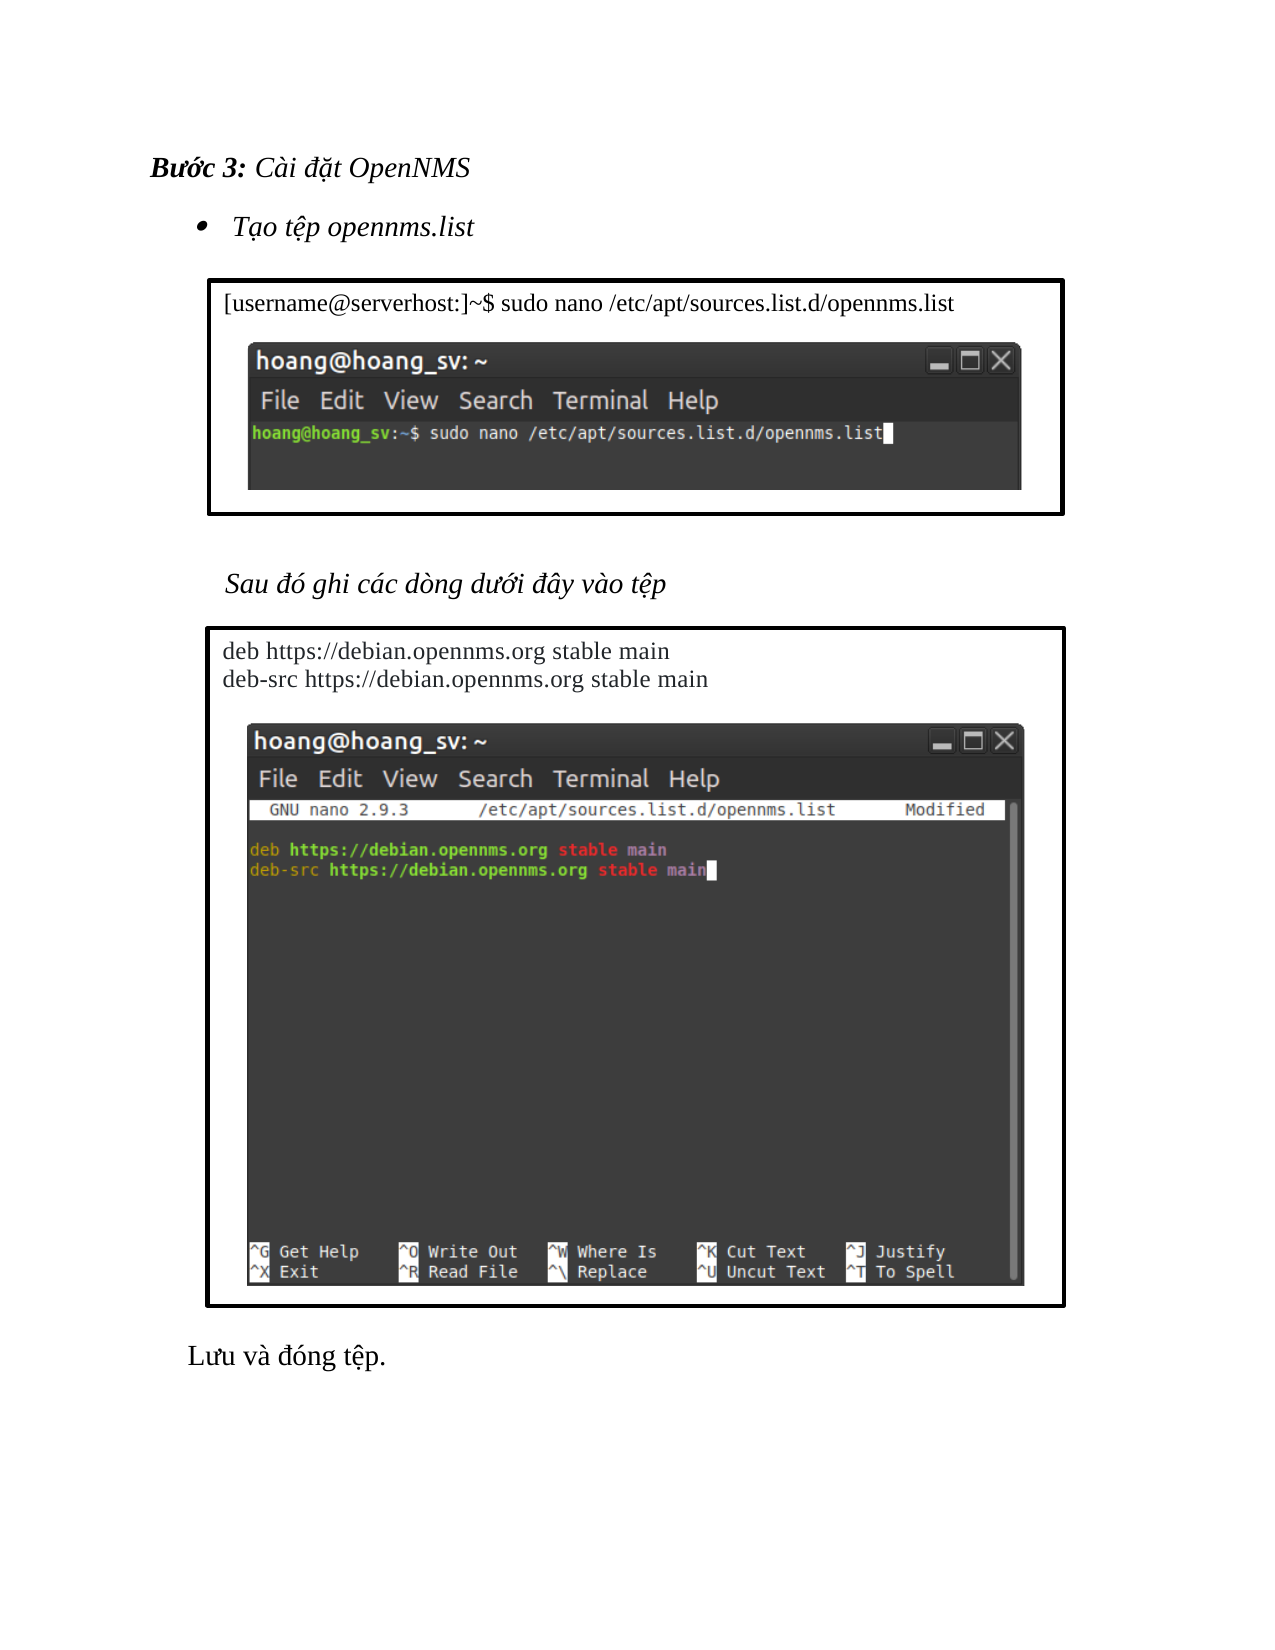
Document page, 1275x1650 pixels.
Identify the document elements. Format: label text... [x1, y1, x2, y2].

text Lưu và đóng tệp. [187, 1338, 1125, 1371]
text Sau đó ghi các dòng dưới đây vào tệp [150, 566, 1125, 599]
text Bước 3: Cài đặt OpenNMS [150, 150, 1125, 183]
picture [247, 722, 1025, 1286]
list Tạo tệp opennms.list [194, 209, 1125, 243]
picture [247, 341, 1024, 490]
